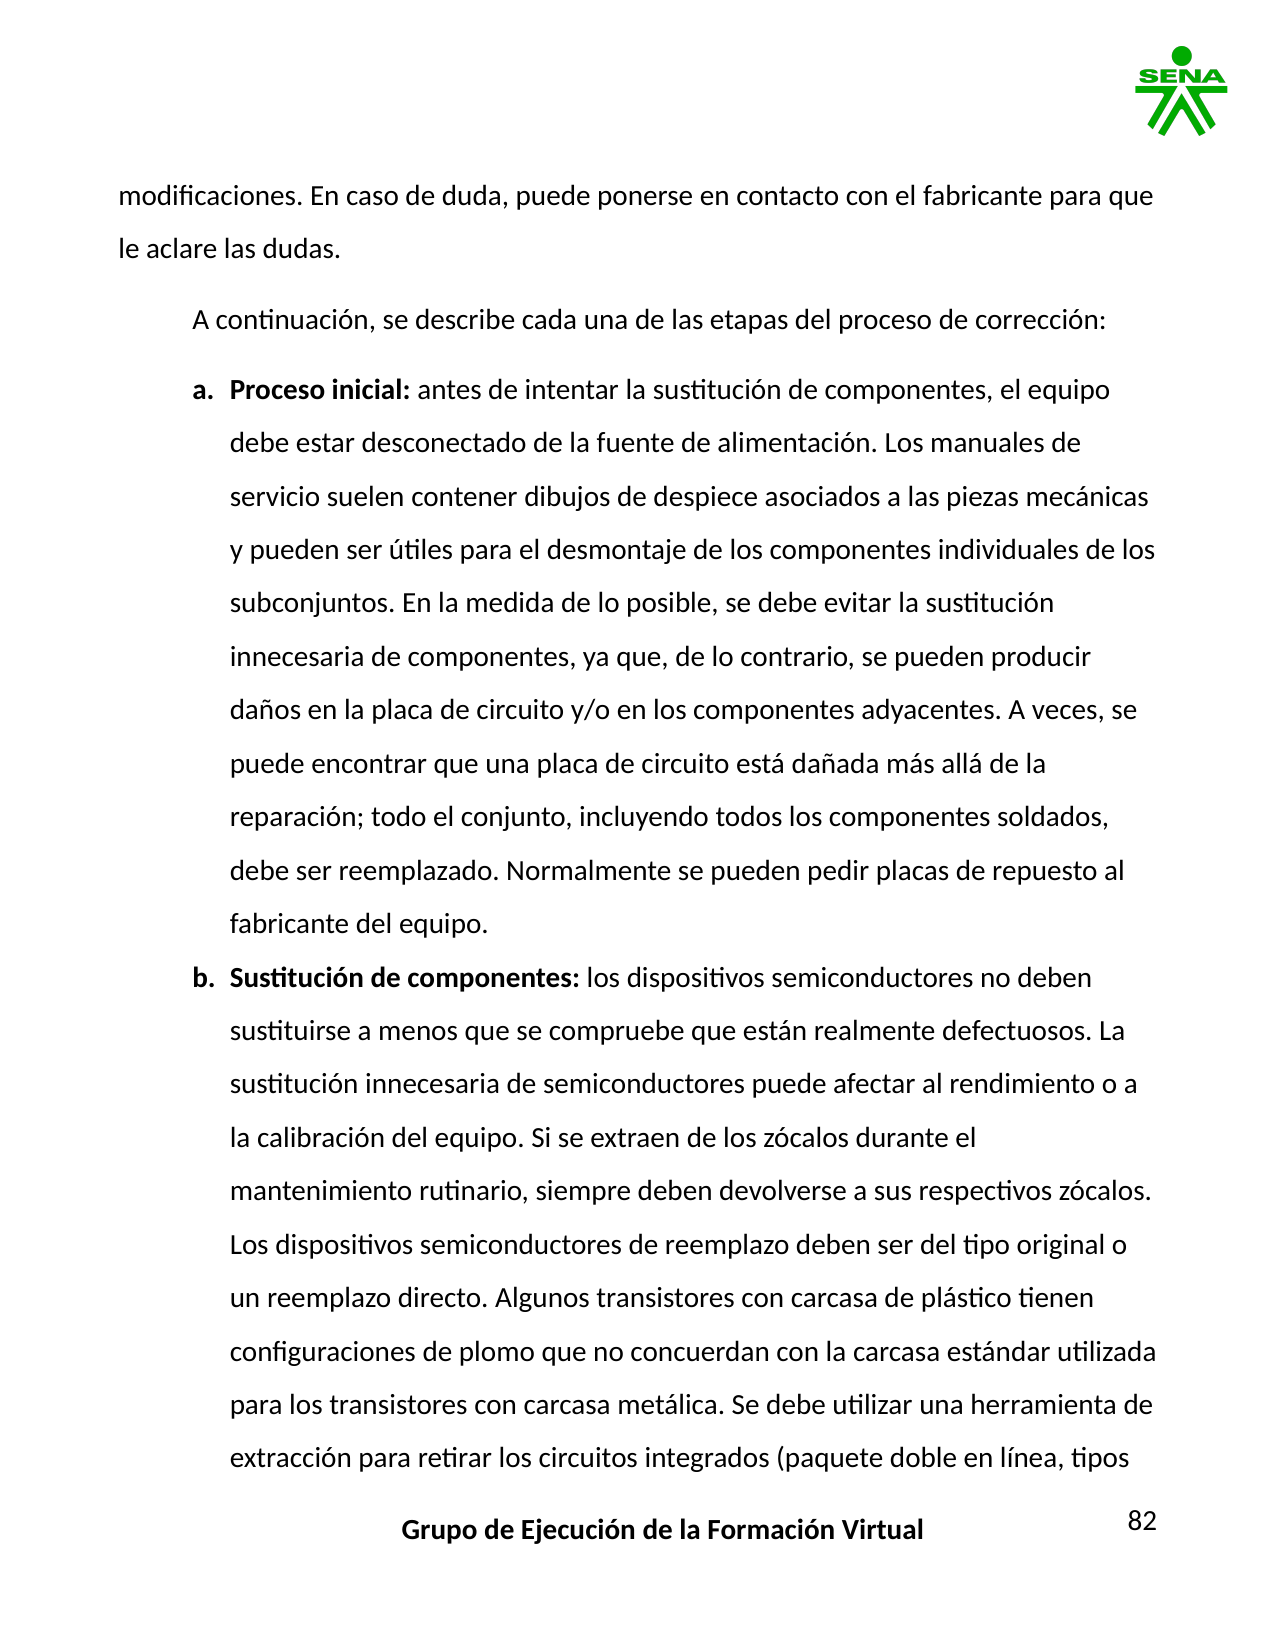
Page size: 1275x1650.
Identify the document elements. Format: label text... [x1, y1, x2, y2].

picture [1135, 46, 1228, 136]
text A continuación, se describe cada una de las etapas del proceso de corrección: [118, 301, 1157, 336]
list Proceso inicial: antes de intentar la sustitución de componentes, el equipo debe estar desconectado de la fuente de alimentación. Los manuales de servicio suelen contener dibujos de despiece asociados a las piezas mecánicas y pueden ser útiles para el desmontaje de los componentes individuales de los subconjuntos. En la medida de lo posible, se debe evitar la sustitución innecesaria de componentes, ya que, de lo contrario, se pueden producir daños en la placa de circuito y/o en los componentes adyacentes. A veces, se puede encontrar que una placa de circuito está dañada más allá de la reparación; todo el conjunto, incluyendo todos los componentes soldados, debe ser reemplazado. Normalmente se pueden pedir placas de repuesto al fabricante del equipo. [192, 371, 1157, 941]
